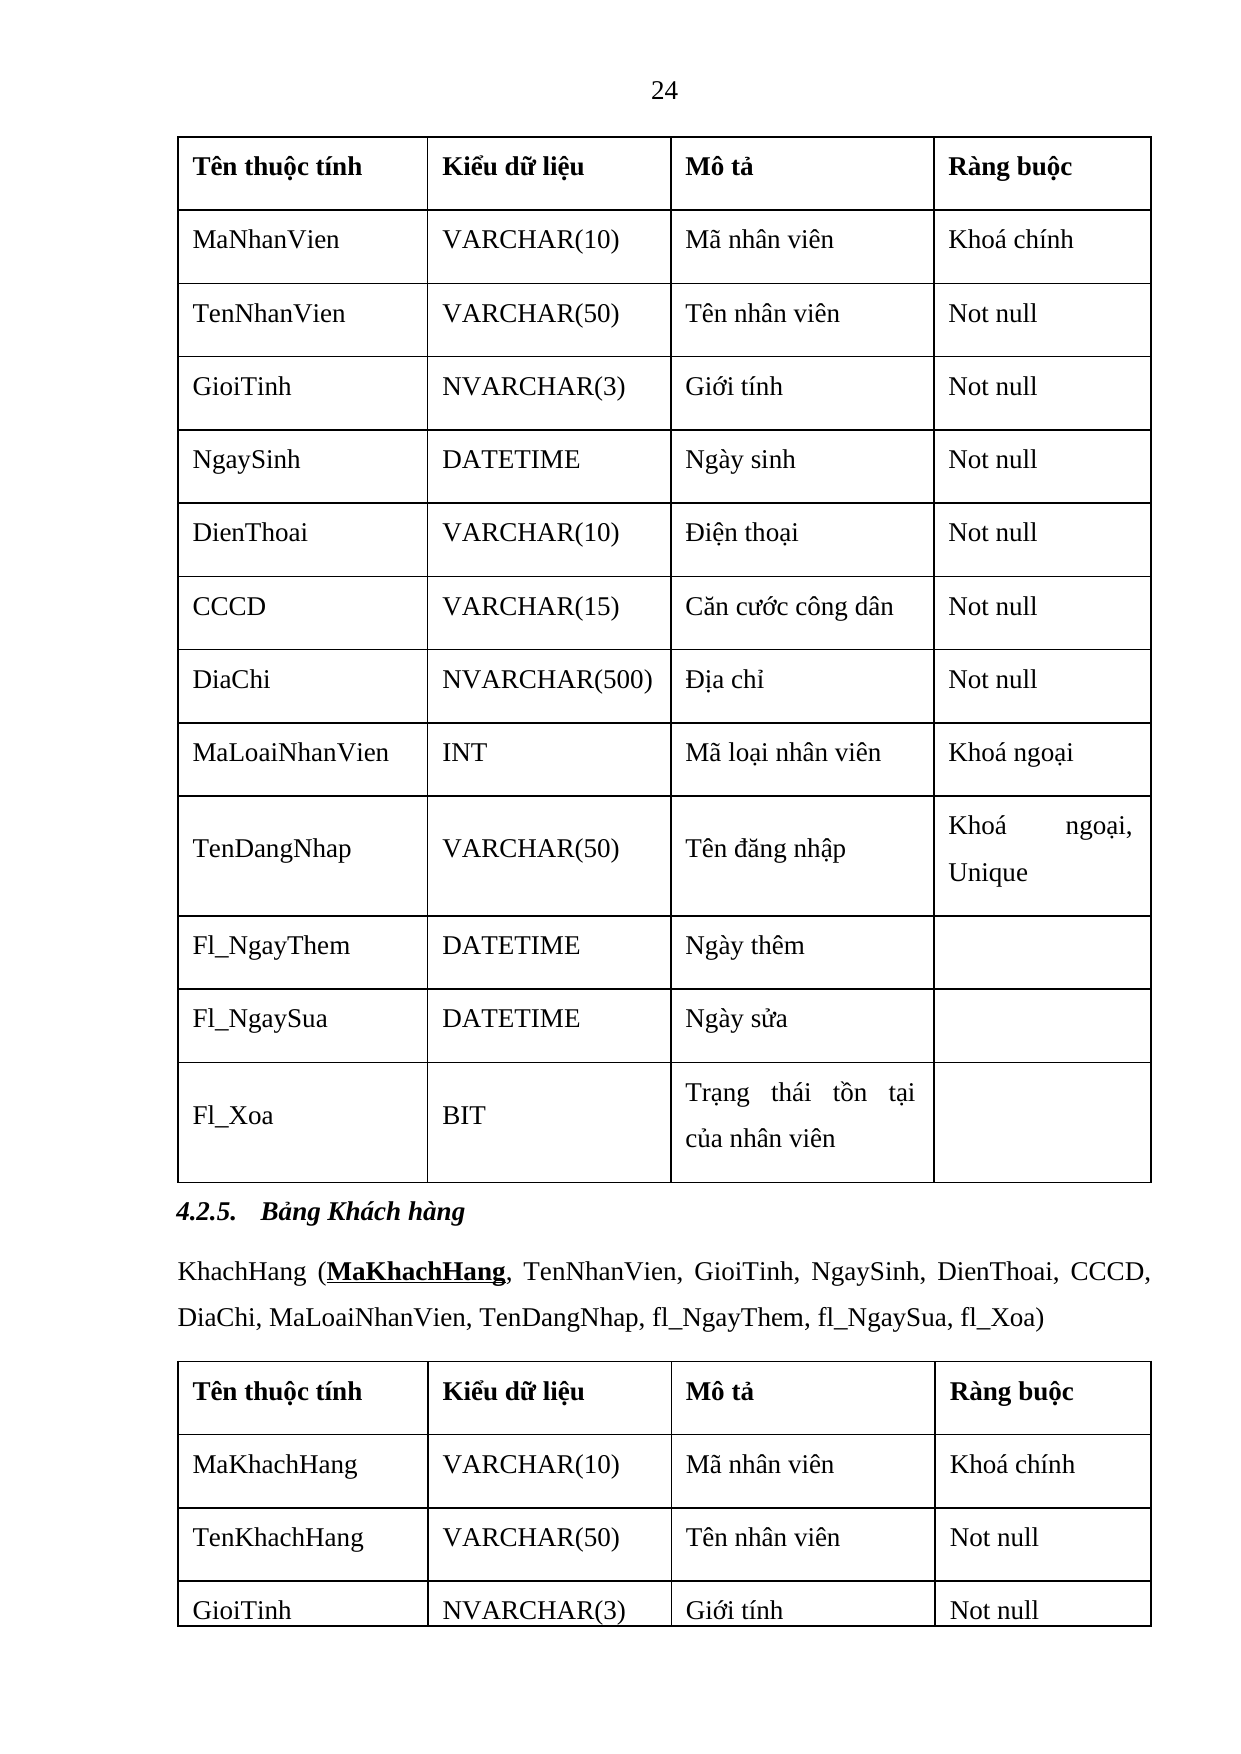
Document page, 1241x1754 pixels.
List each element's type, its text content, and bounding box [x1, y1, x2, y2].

table_cell INT [428, 724, 670, 795]
table_cell VARCHAR(15) [428, 577, 670, 649]
table_cell Điện thoại [672, 504, 933, 576]
table_cell CCCD [179, 577, 427, 649]
table_cell [935, 1063, 1150, 1181]
table_cell Mã nhân viên [672, 211, 933, 283]
table_cell DATETIME [428, 431, 670, 502]
table_cell GioiTinh [179, 1582, 427, 1625]
table_cell Not null [935, 431, 1150, 502]
table_cell VARCHAR(50) [428, 797, 670, 915]
table_cell DiaChi [179, 650, 427, 722]
text KhachHang (MaKhachHang, TenNhanVien, GioiTinh, NgaySinh, DienThoai, CCCD, DiaChi, MaLoaiNhanVien, TenDangNhap, fl_NgayThem, fl_NgaySua, fl_Xoa) [177, 1255, 1152, 1332]
table_cell VARCHAR(10) [428, 211, 670, 283]
table_cell TenDangNhap [179, 797, 427, 915]
table_cell Not null [935, 577, 1150, 649]
table_cell Mã loại nhân viên [672, 724, 933, 795]
table_cell DATETIME [428, 917, 670, 988]
table_cell Mã nhân viên [672, 1435, 934, 1507]
table_cell Khoá chính [935, 211, 1150, 283]
table_cell [935, 917, 1150, 988]
table_cell TenKhachHang [179, 1509, 427, 1580]
table_cell VARCHAR(50) [429, 1509, 671, 1580]
table_cell MaNhanVien [179, 211, 427, 283]
table_cell Fl_NgayThem [179, 917, 427, 988]
table_cell GioiTinh [179, 357, 427, 429]
table_cell Ngày sửa [672, 990, 933, 1062]
table_cell Tên nhân viên [672, 1509, 934, 1580]
table_cell Địa chỉ [672, 650, 933, 722]
table_cell Tên đăng nhập [672, 797, 933, 915]
table_header Tên thuộc tính [179, 1362, 427, 1434]
table_cell Not null [935, 284, 1150, 356]
table_cell Not null [936, 1582, 1150, 1625]
table_cell VARCHAR(50) [428, 284, 670, 356]
table_header Kiểu dữ liệu [429, 1362, 671, 1434]
table_cell NVARCHAR(3) [429, 1582, 671, 1625]
table_cell [935, 990, 1150, 1062]
table_cell Not null [935, 357, 1150, 429]
table_cell VARCHAR(10) [428, 504, 670, 576]
table_header Kiểu dữ liệu [428, 138, 670, 209]
table_cell DienThoai [179, 504, 427, 576]
table_cell NgaySinh [179, 431, 427, 502]
table_cell TenNhanVien [179, 284, 427, 356]
table_cell NVARCHAR(500) [428, 650, 670, 722]
table_cell NVARCHAR(3) [428, 357, 670, 429]
table_cell MaKhachHang [179, 1435, 427, 1507]
table_cell MaLoaiNhanVien [179, 724, 427, 795]
table_header Mô tả [672, 138, 933, 209]
table_cell Not null [935, 650, 1150, 722]
table_cell Giới tính [672, 357, 933, 429]
table_cell Fl_NgaySua [179, 990, 427, 1062]
table_header Mô tả [672, 1362, 934, 1434]
table_cell Fl_Xoa [179, 1063, 427, 1181]
table_header Ràng buộc [936, 1362, 1150, 1434]
table_cell BIT [428, 1063, 670, 1181]
table_cell VARCHAR(10) [429, 1435, 671, 1507]
table_cell Khoá ngoại [935, 724, 1150, 795]
table_cell Not null [936, 1509, 1150, 1580]
table_cell Ngày sinh [672, 431, 933, 502]
table_header Tên thuộc tính [179, 138, 427, 209]
table_cell Tên nhân viên [672, 284, 933, 356]
table_cell Giới tính [672, 1582, 934, 1625]
table_cell Ngày thêm [672, 917, 933, 988]
table_cell Khoá chính [936, 1435, 1150, 1507]
table_cell Khoá ngoại, Unique [935, 797, 1150, 915]
table_cell DATETIME [428, 990, 670, 1062]
table_cell Trạng thái tồn tại của nhân viên [672, 1063, 933, 1181]
table_cell Căn cước công dân [672, 577, 933, 649]
text Bảng Khách hàng [176, 1196, 1152, 1227]
table_cell Not null [935, 504, 1150, 576]
table_header Ràng buộc [935, 138, 1150, 209]
